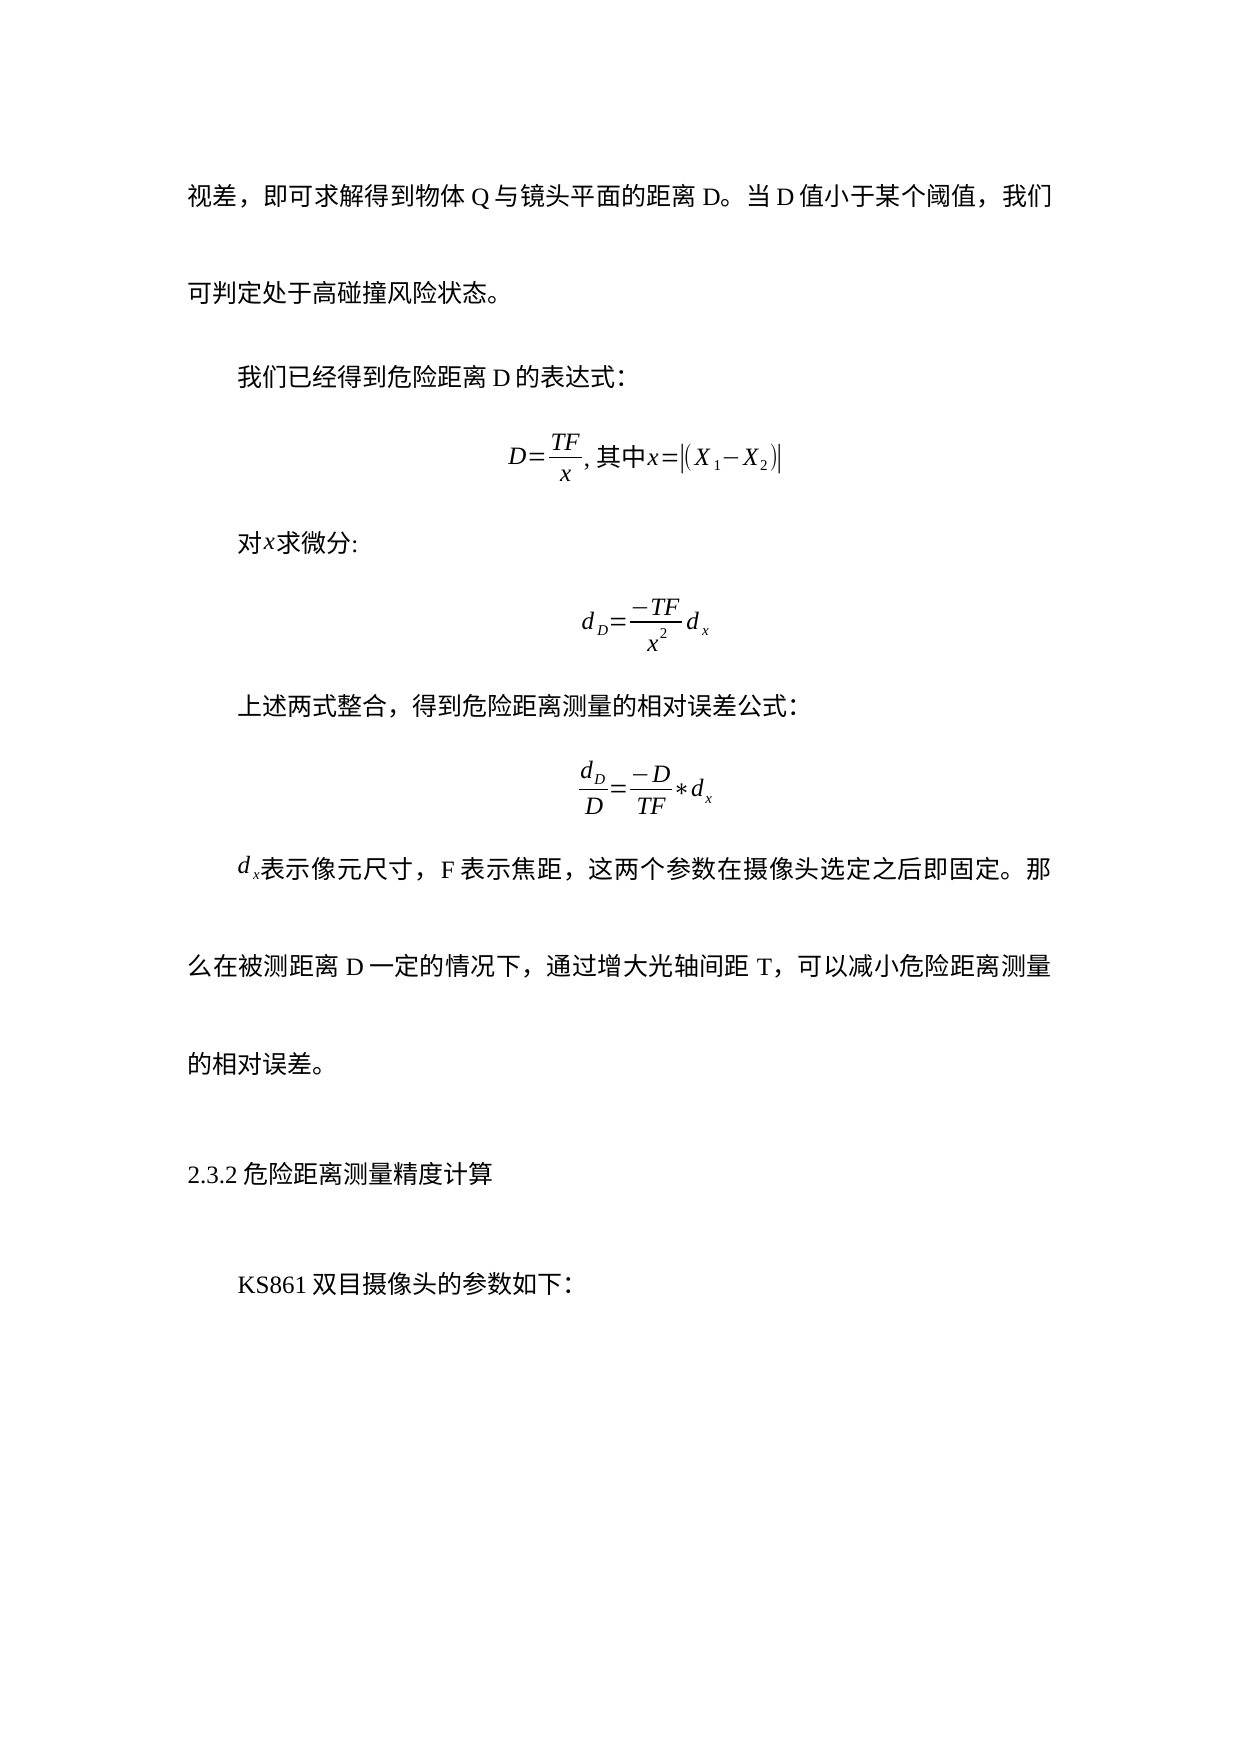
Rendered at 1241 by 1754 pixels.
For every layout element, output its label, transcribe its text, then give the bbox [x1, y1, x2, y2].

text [187, 162, 1053, 324]
text , 其中 [187, 426, 1053, 491]
text 表示像元尺寸，F表示焦距，这两个参数在摄像头选定之后即固定。那么在被测距离D一定的情况下，通过增大光轴间距T，可以减小危险距离测量的相对误差。 [187, 835, 1053, 1095]
text 上述两式整合，得到危险距离测量的相对误差公式： [187, 672, 1053, 737]
subtitle 2.3.2 危险距离测量精度计算 [187, 1140, 1053, 1205]
text KS861双目摄像头的参数如下： [187, 1250, 1053, 1315]
text 对求微分: [187, 509, 1053, 574]
text 我们已经得到危险距离D的表达式： [187, 343, 1053, 408]
